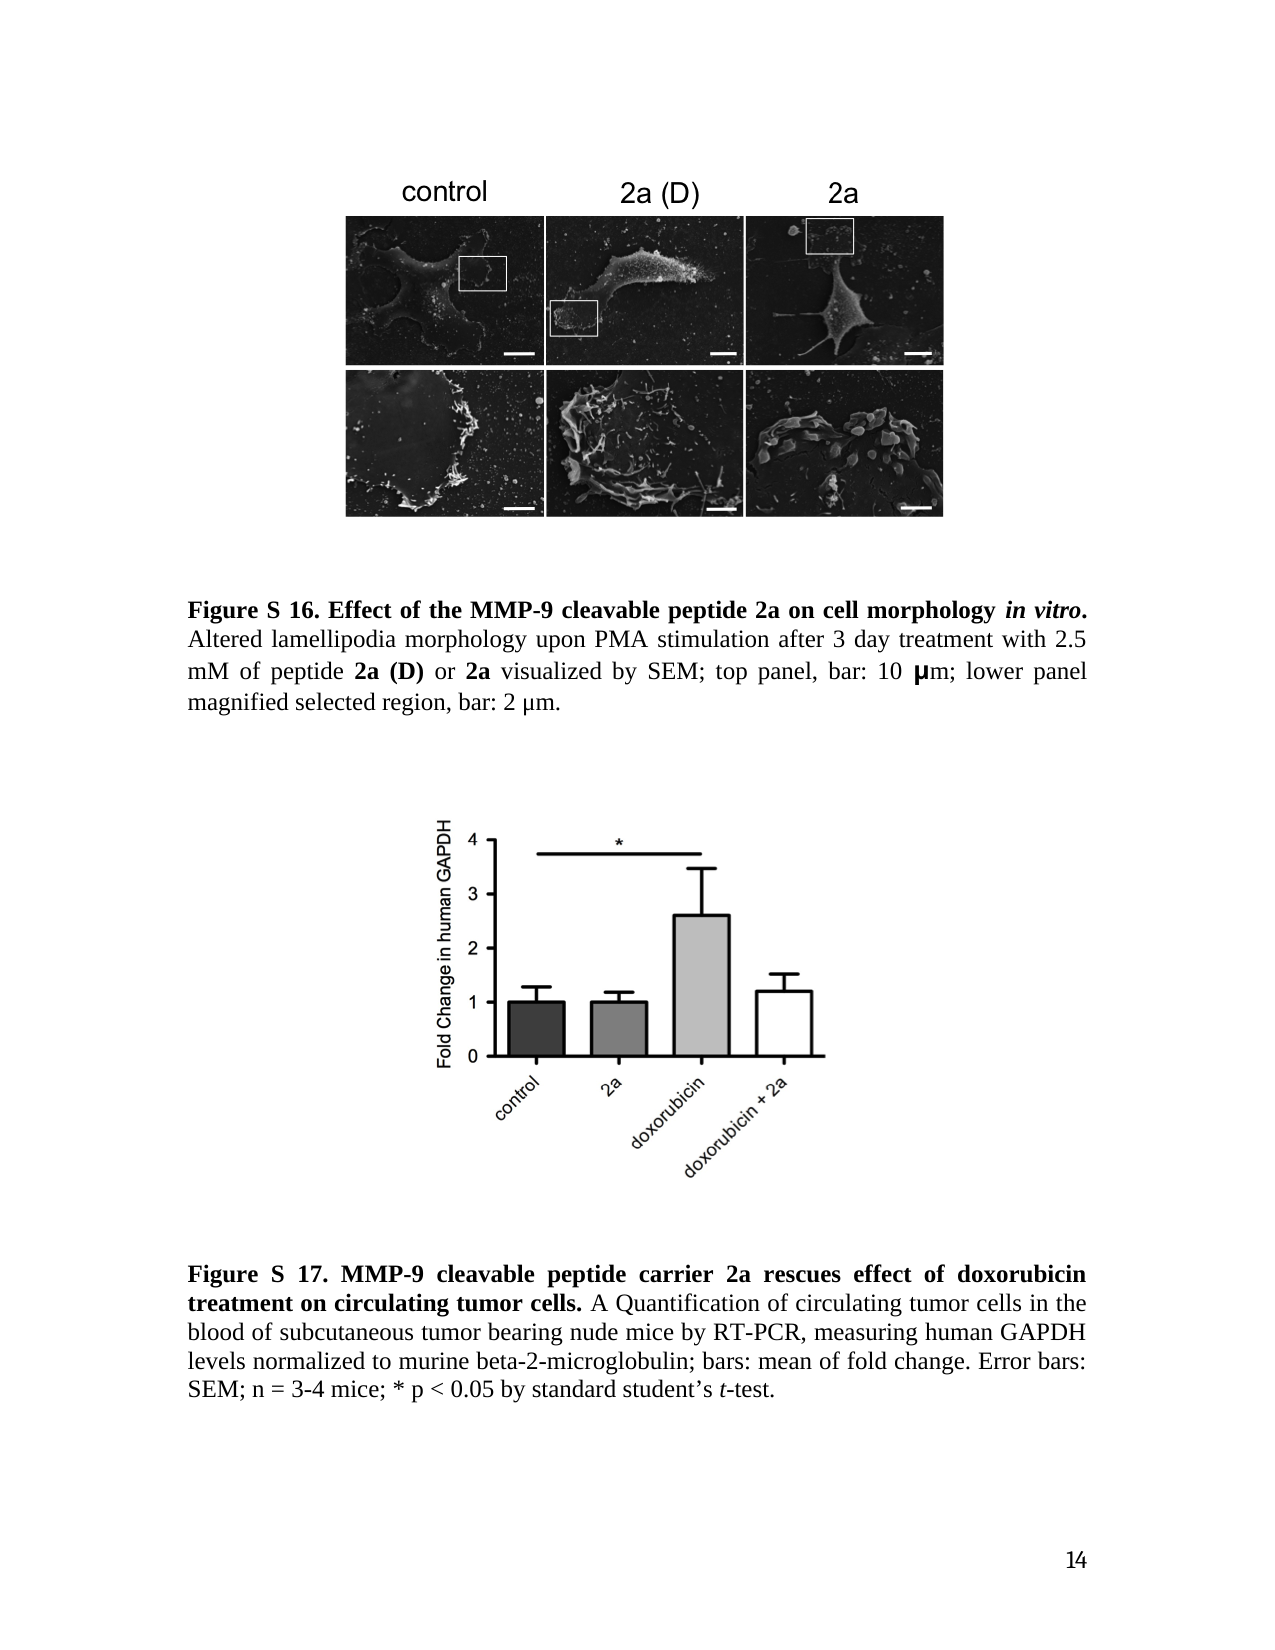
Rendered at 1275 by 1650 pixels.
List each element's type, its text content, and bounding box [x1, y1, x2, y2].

picture [412, 793, 842, 1182]
text Figure S 16. Effect of the MMP-9 cleavable peptide 2a on cell morphology in vitro.​ Altered lamellipodia morphology upon PMA stimulation after 3 day treatment with 2.5 mM of peptide 2a (D) or 2a visualized by SEM; top panel, bar: 10 μm; lower panel magnified selected region, bar: 2 μm. [187, 595, 1087, 715]
text Figure S 17. MMP-9 cleavable peptide carrier 2a rescues effect of doxorubicin treatment on circulating tumor cells. ​A Quantification of circulating tumor cells in the blood of subcutaneous tumor bearing nude mice by RT-PCR, measuring human GAPDH levels normalized to murine beta-2-microglobulin; bars: mean of fold change. Error bars: SEM; n = 3-4 mice; * p < 0.05 by standard student’s t-test. [187, 1259, 1087, 1403]
picture [337, 150, 944, 517]
